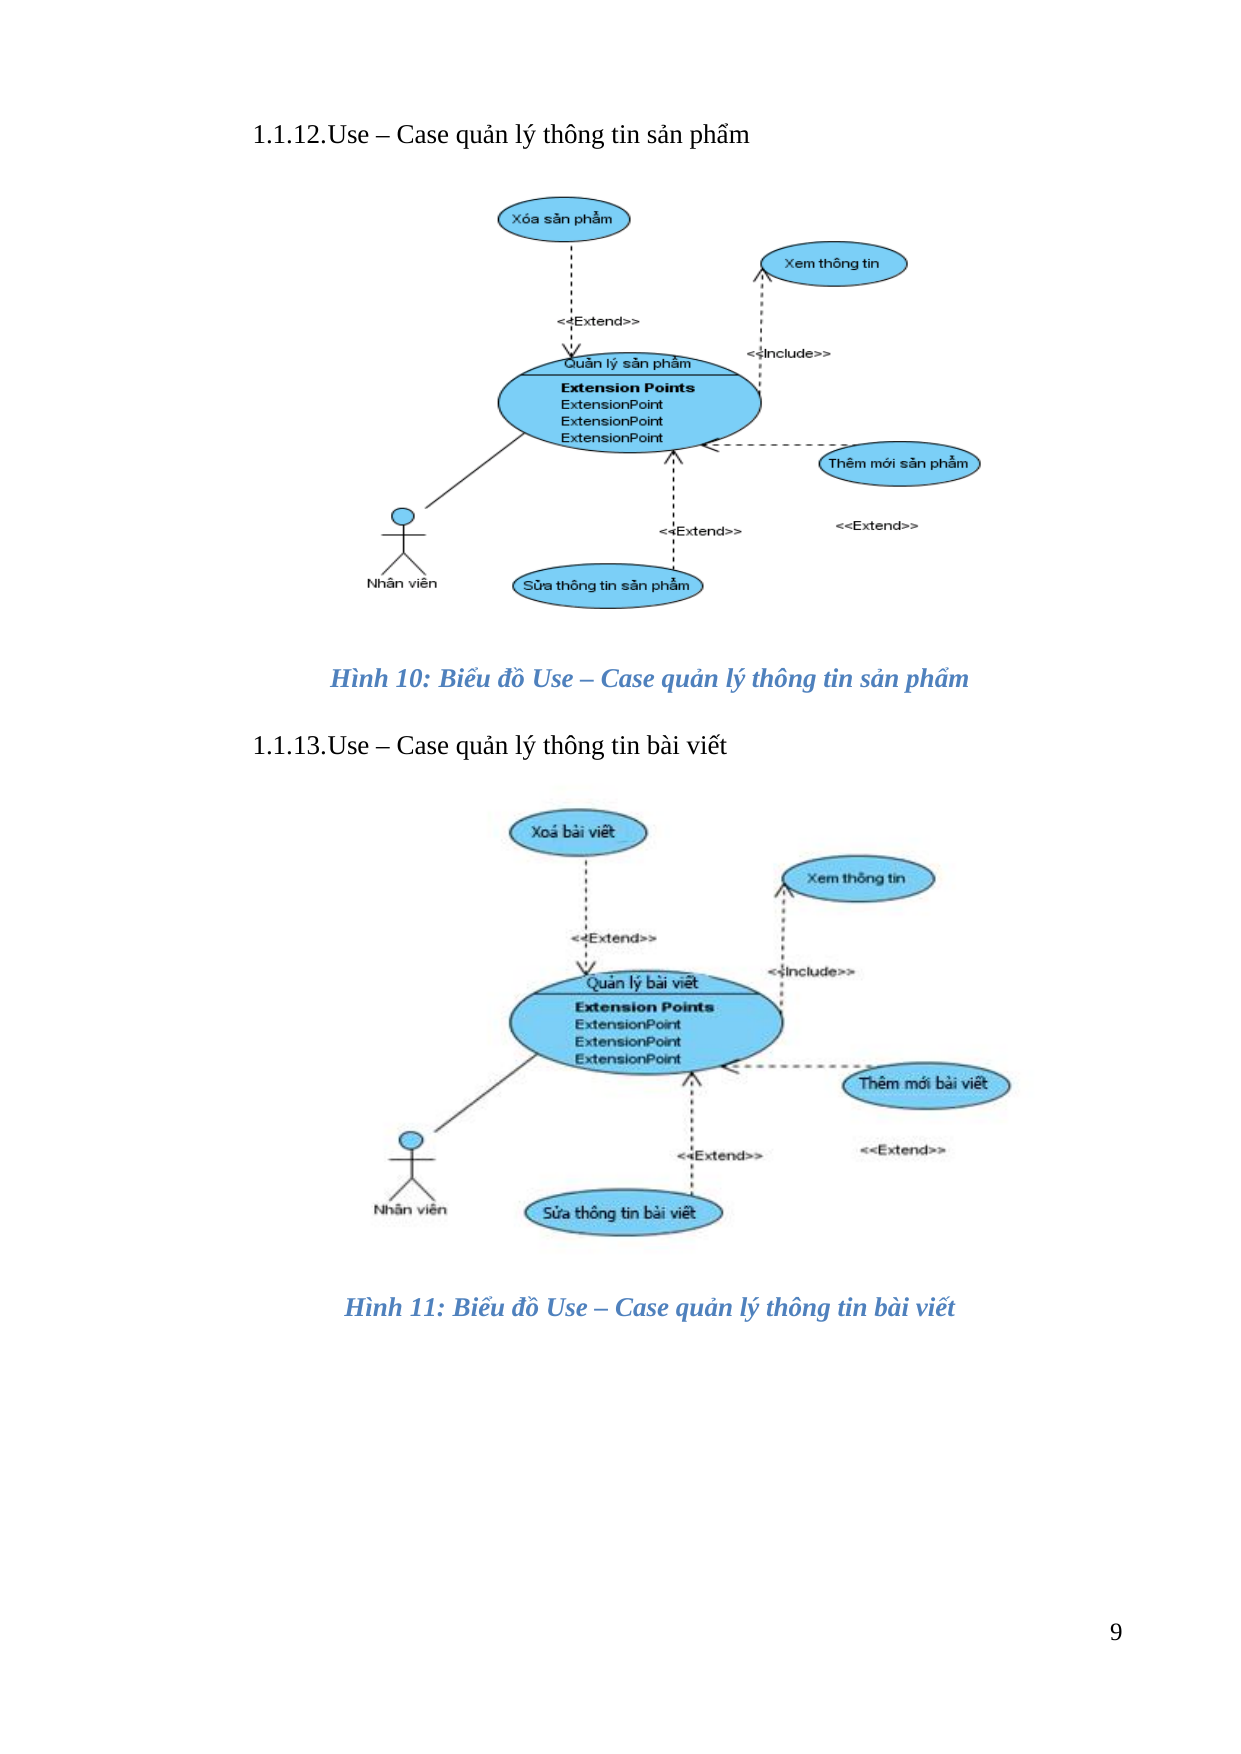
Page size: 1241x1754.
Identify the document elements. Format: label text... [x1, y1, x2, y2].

text Hình 10: Biểu đồ Use – Case quản lý thông tin sản phẩm [177, 662, 1122, 693]
text Hình 11: Biểu đồ Use – Case quản lý thông tin bài viết [177, 1291, 1122, 1322]
subtitle Use – Case quản lý thông tin bài viết [252, 729, 1122, 760]
subtitle Use – Case quản lý thông tin sản phẩm [252, 118, 1122, 149]
picture [177, 760, 1153, 1279]
picture [177, 149, 1118, 650]
